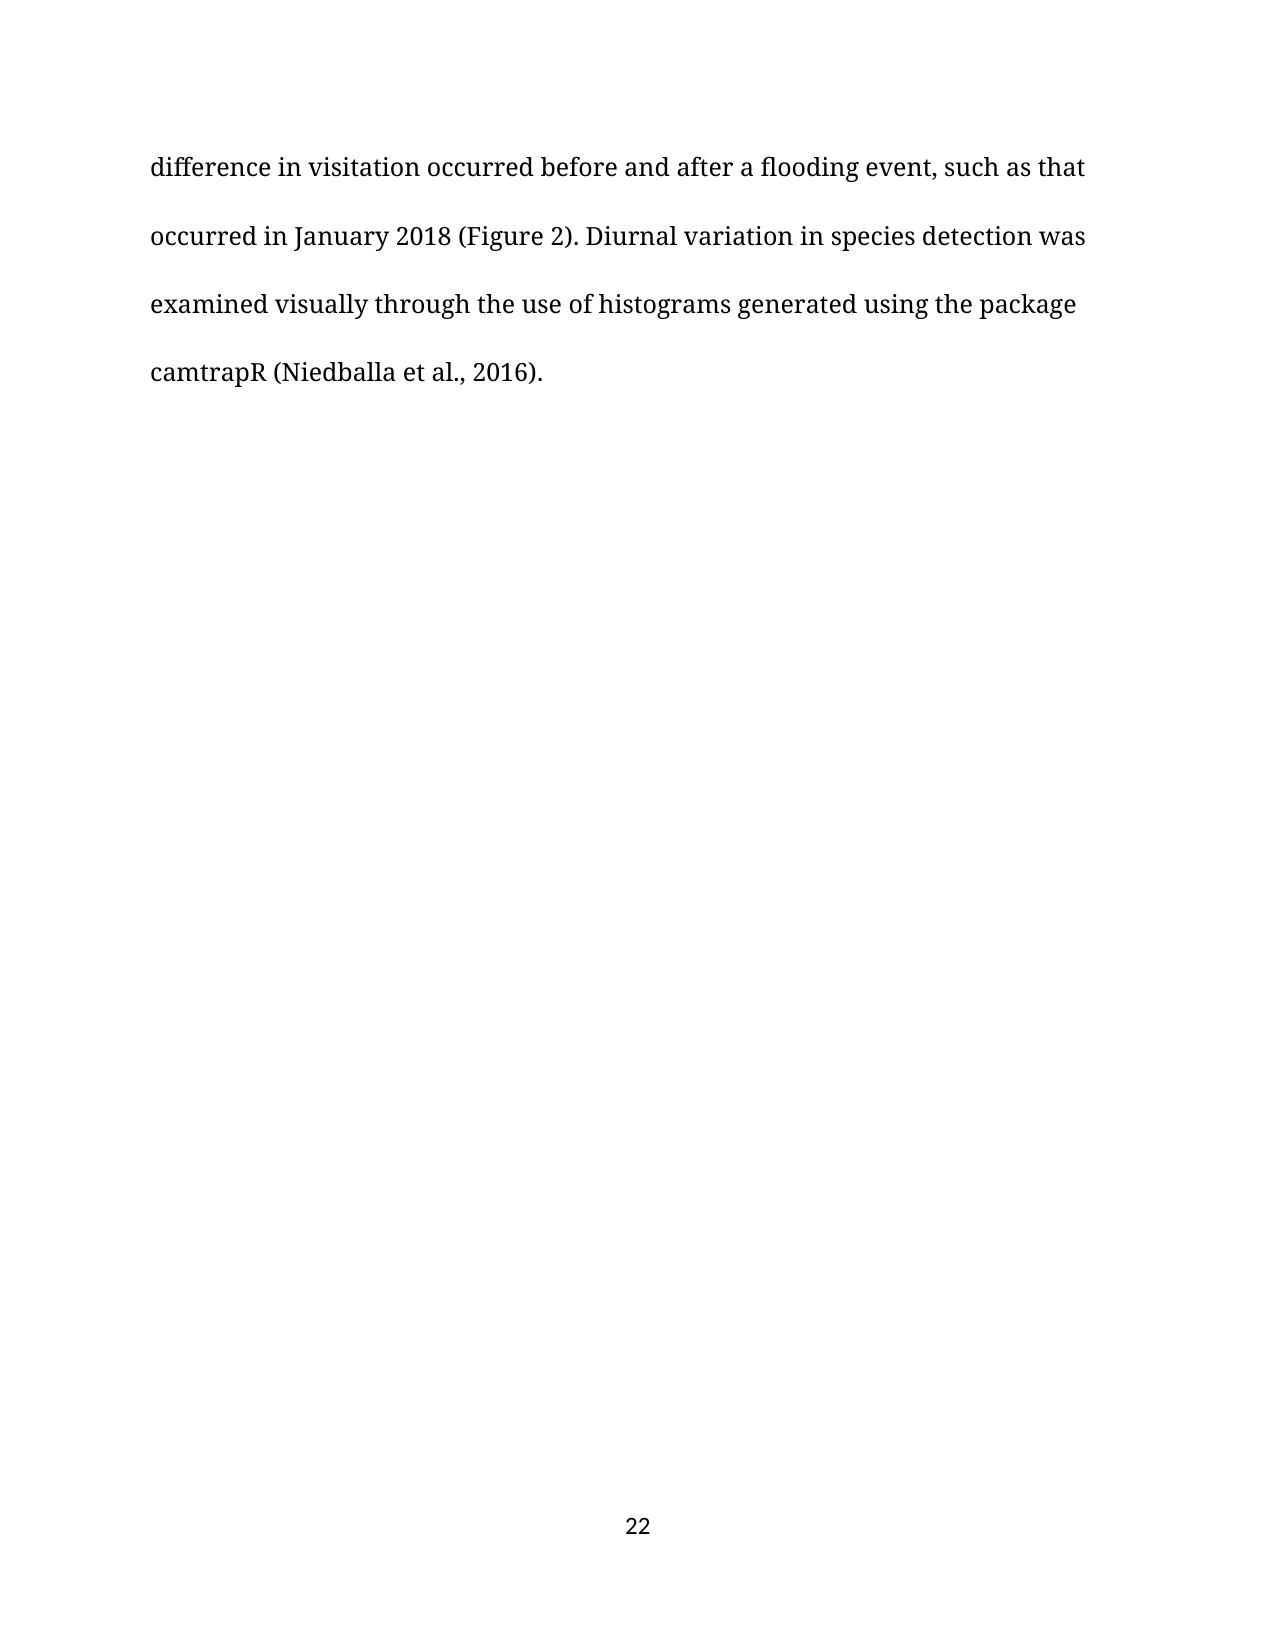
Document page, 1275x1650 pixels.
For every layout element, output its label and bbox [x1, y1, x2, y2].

text [150, 150, 1125, 388]
